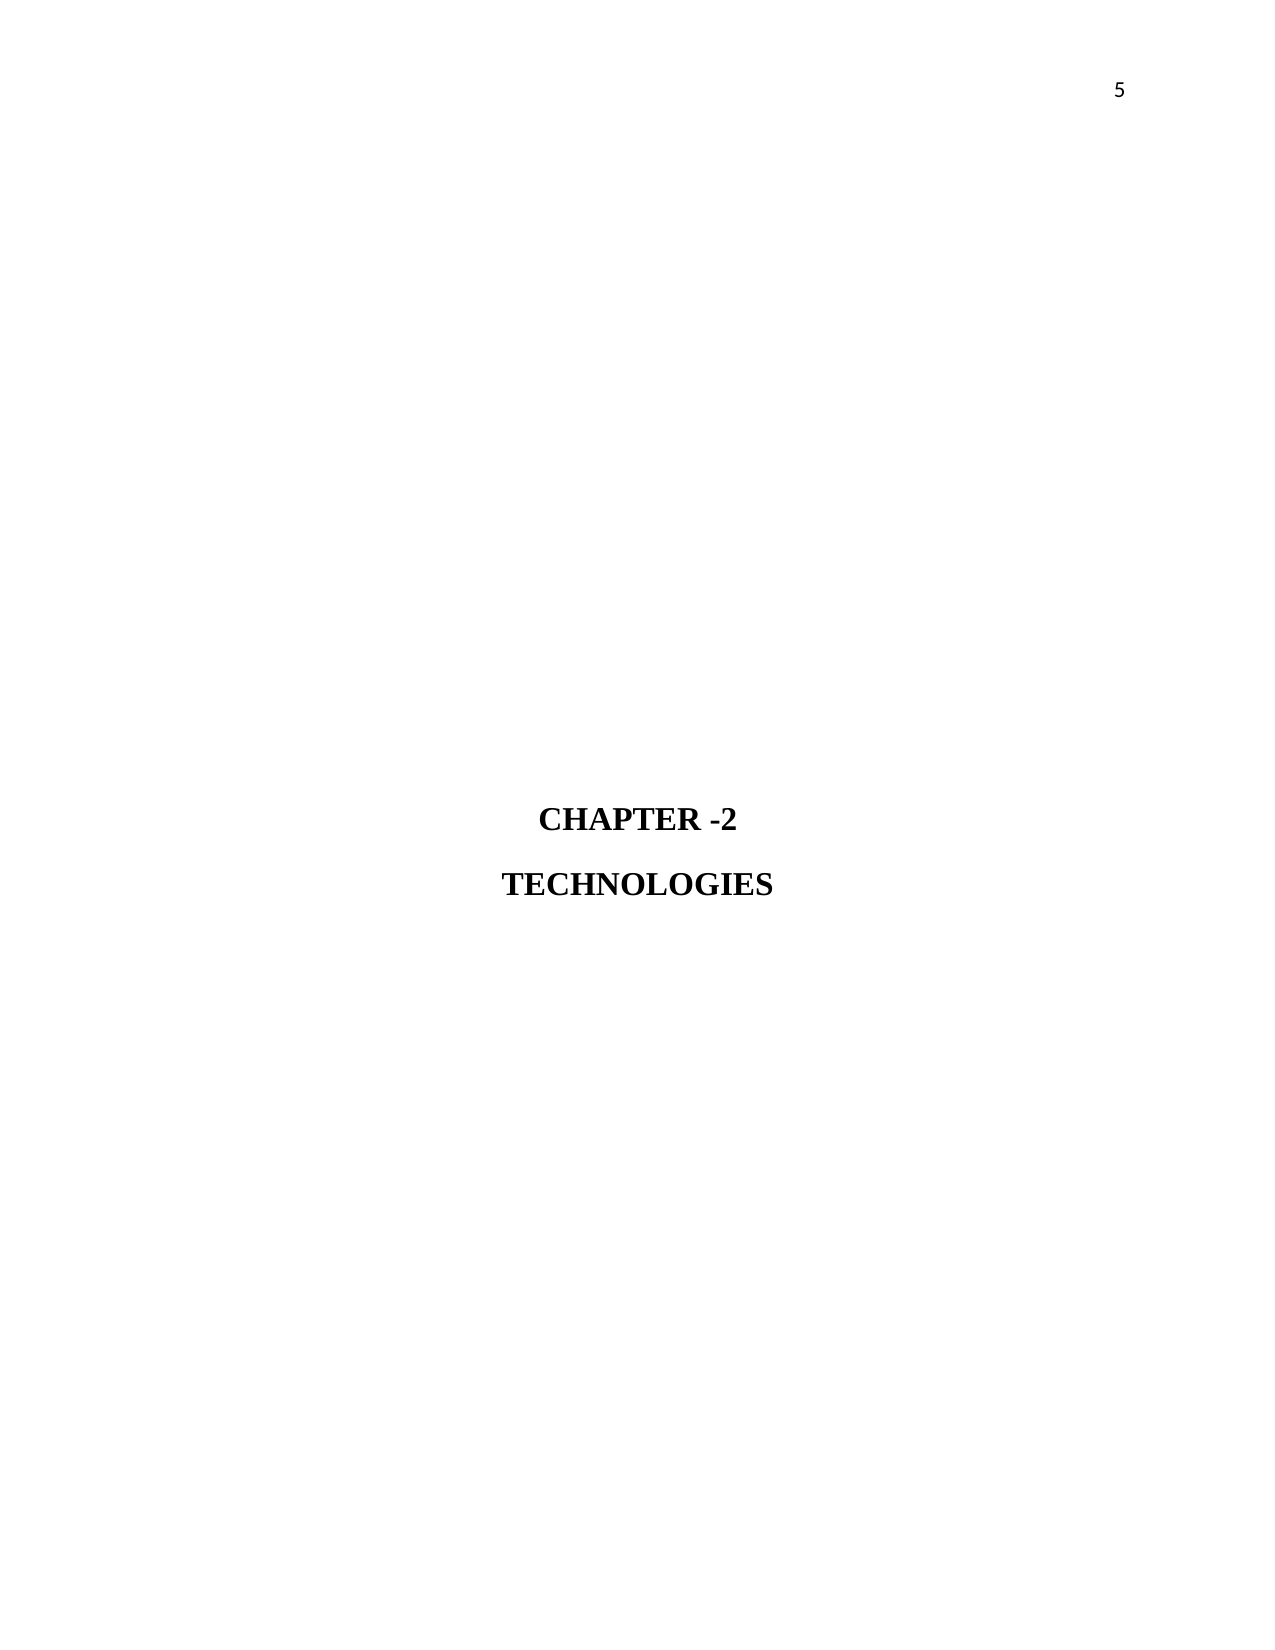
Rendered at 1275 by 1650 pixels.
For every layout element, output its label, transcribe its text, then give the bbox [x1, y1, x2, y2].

text CHAPTER -2 [150, 799, 1125, 837]
text TECHNOLOGIES [150, 864, 1125, 902]
